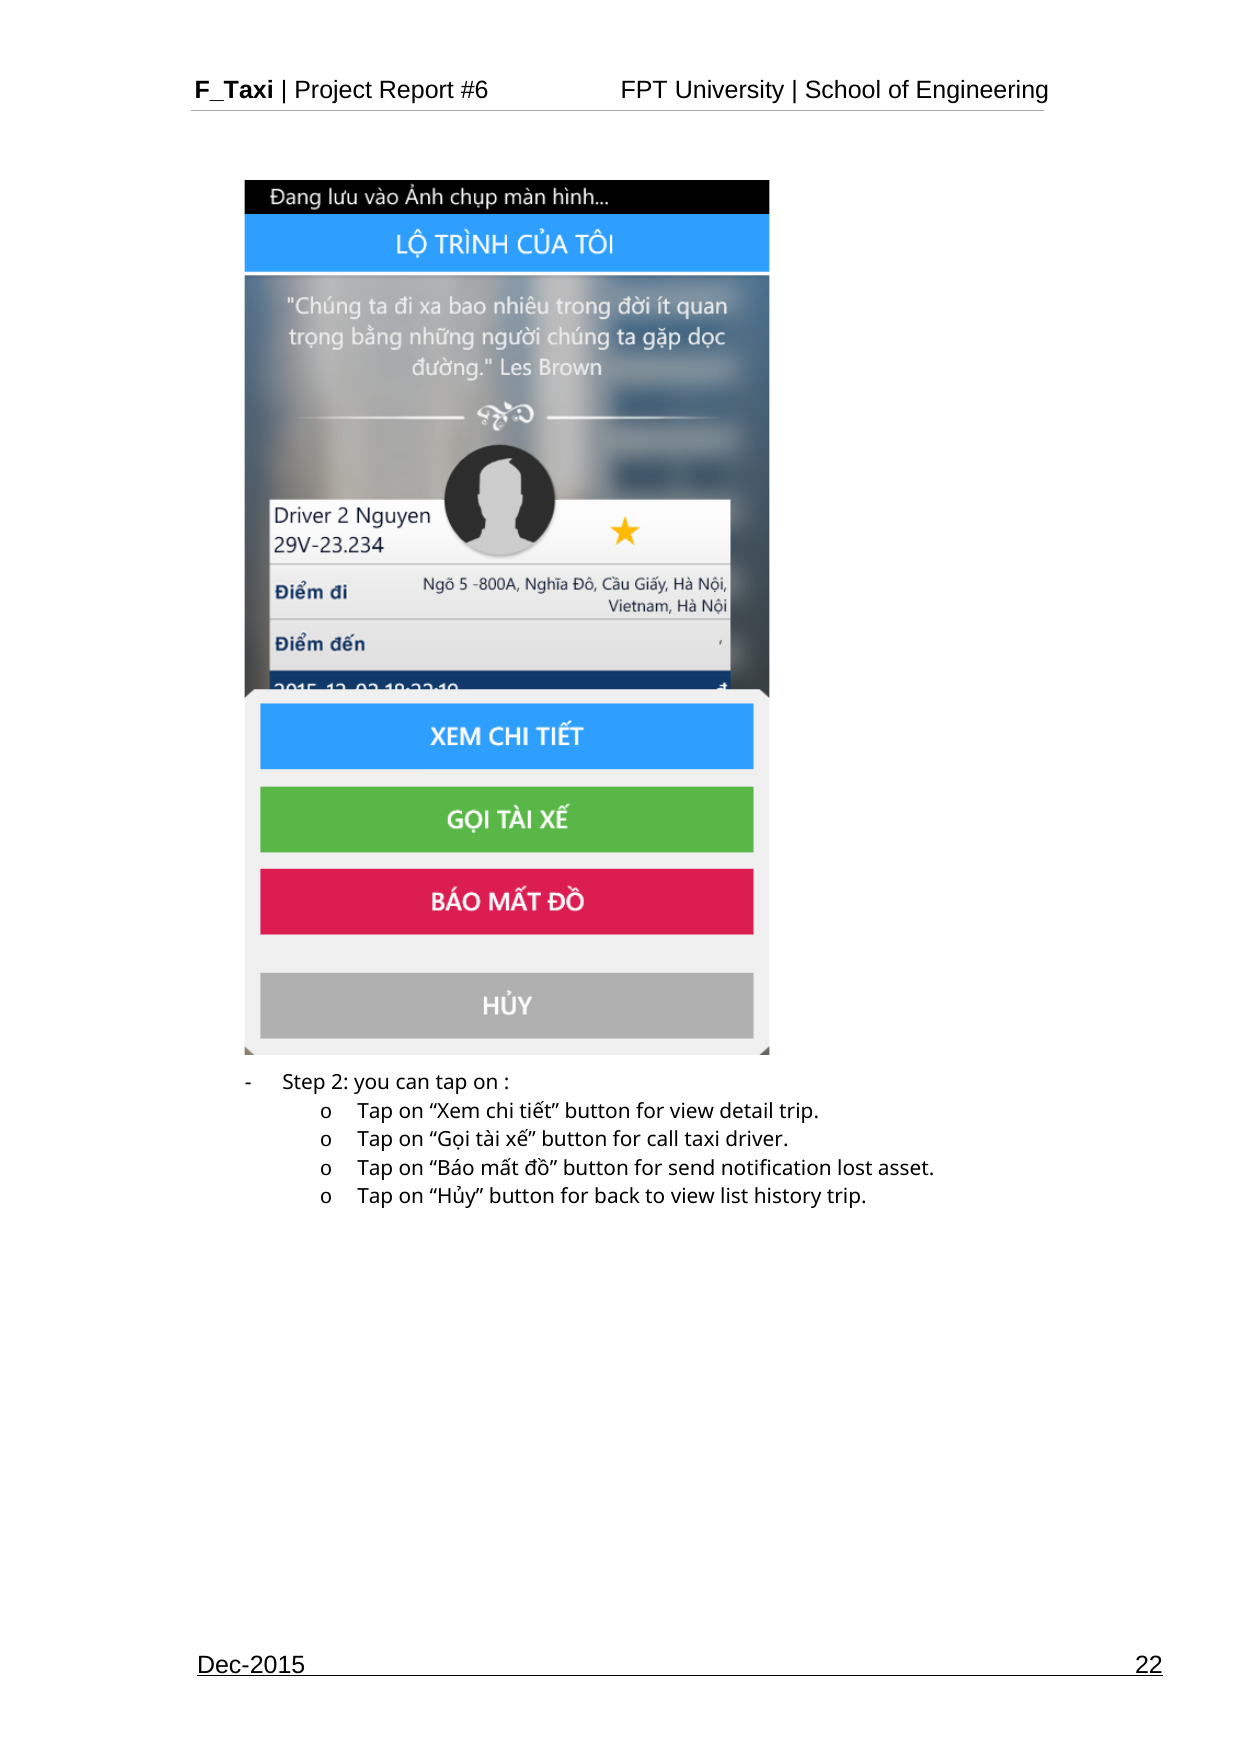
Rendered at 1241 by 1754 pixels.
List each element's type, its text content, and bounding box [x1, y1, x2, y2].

picture [244, 180, 770, 1055]
list Tap on “Báo mất đồ” button for send notification lost asset. [319, 1153, 1053, 1182]
list Step 2: you can tap on : [244, 1067, 1053, 1096]
list Tap on “Hủy” button for back to view list history trip. [319, 1182, 1053, 1210]
list Tap on “Xem chi tiết” button for view detail trip. [319, 1096, 1053, 1124]
list Tap on “Gọi tài xế” button for call taxi driver. [319, 1124, 1053, 1153]
